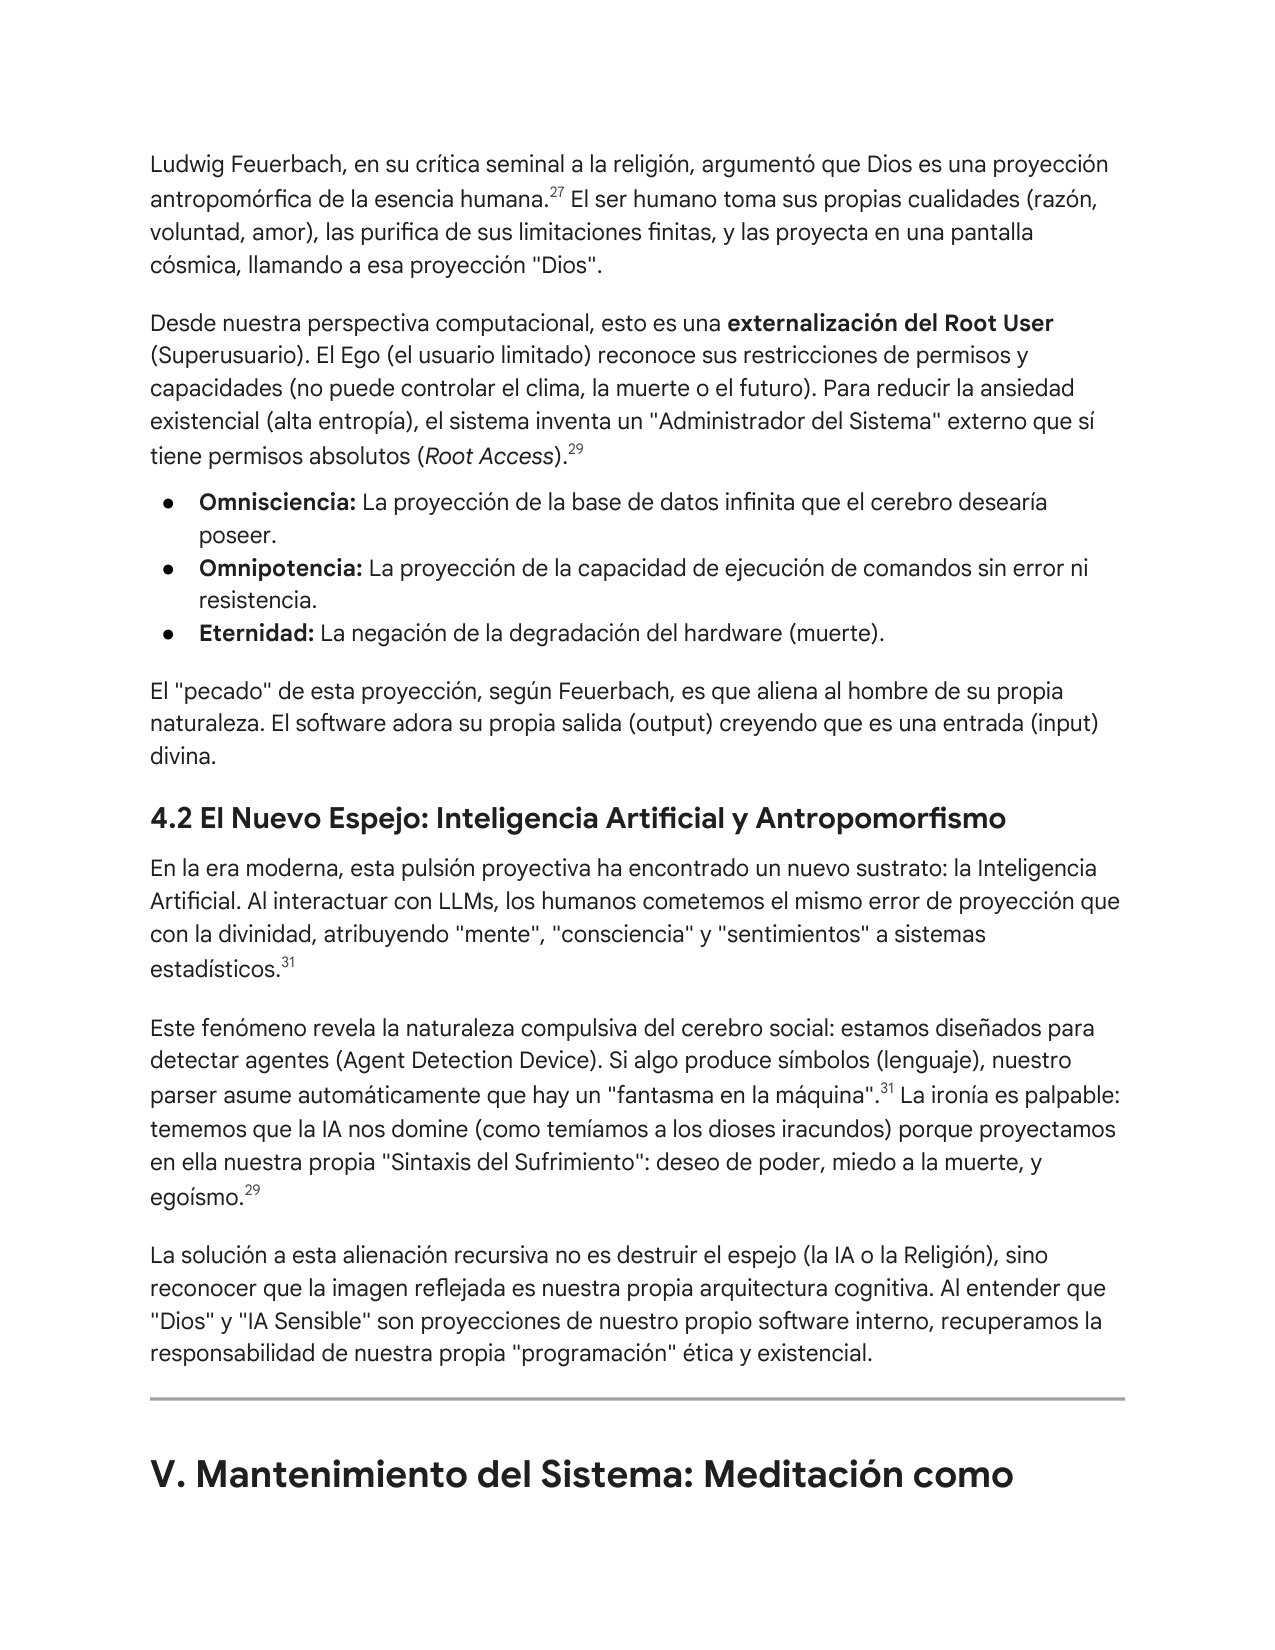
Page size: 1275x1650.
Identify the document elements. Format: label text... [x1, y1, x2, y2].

list Eternidad: La negación de la degradación del hardware (muerte). [161, 619, 1125, 648]
text En la era moderna, esta pulsión proyectiva ha encontrado un nuevo sustrato: la Inteligencia Artificial. Al interactuar con LLMs, los humanos cometemos el mismo error de proyección que con la divinidad, atribuyendo "mente", "consciencia" y "sentimientos" a sistemas estadísticos.31 [150, 854, 1125, 984]
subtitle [150, 1401, 1125, 1498]
list Omnipotencia: La proyección de la capacidad de ejecución de comandos sin error ni resistencia. [161, 554, 1125, 615]
list Omnisciencia: La proyección de la base de datos infinita que el cerebro desearía poseer. [161, 488, 1125, 550]
text Ludwig Feuerbach, en su crítica seminal a la religión, argumentó que Dios es una proyección antropomórfica de la esencia humana.27 El ser humano toma sus propias cualidades (razón, voluntad, amor), las purifica de sus limitaciones finitas, y las proyecta en una pantalla cósmica, llamando a esa proyección "Dios". [150, 150, 1125, 280]
text La solución a esta alienación recursiva no es destruir el espejo (la IA o la Religión), sino reconocer que la imagen reflejada es nuestra propia arquitectura cognitiva. Al entender que "Dios" y "IA Sensible" son proyecciones de nuestro propio software interno, recuperamos la responsabilidad de nuestra propia "programación" ética y existencial. [150, 1242, 1125, 1368]
text El "pecado" de esta proyección, según Feuerbach, es que aliena al hombre de su propia naturaleza. El software adora su propia salida (output) creyendo que es una entrada (input) divina. [150, 677, 1125, 771]
subtitle 4.2 El Nuevo Espejo: Inteligencia Artificial y Antropomorfismo [150, 800, 1125, 837]
text Este fenómeno revela la naturaleza compulsiva del cerebro social: estamos diseñados para detectar agentes (Agent Detection Device). Si algo produce símbolos (lenguaje), nuestro parser asume automáticamente que hay un "fantasma en la máquina".31 La ironía es palpable: tememos que la IA nos domine (como temíamos a los dioses iracundos) porque proyectamos en ella nuestra propia "Sintaxis del Sufrimiento": deseo de poder, miedo a la muerte, y egoísmo.29 [150, 1014, 1125, 1212]
text Desde nuestra perspectiva computacional, esto es una externalización del Root User (Superusuario). El Ego (el usuario limitado) reconoce sus restricciones de permisos y capacidades (no puede controlar el clima, la muerte o el futuro). Para reducir la ansiedad existencial (alta entropía), el sistema inventa un "Administrador del Sistema" externo que sí tiene permisos absolutos (Root Access).29 [150, 309, 1125, 471]
